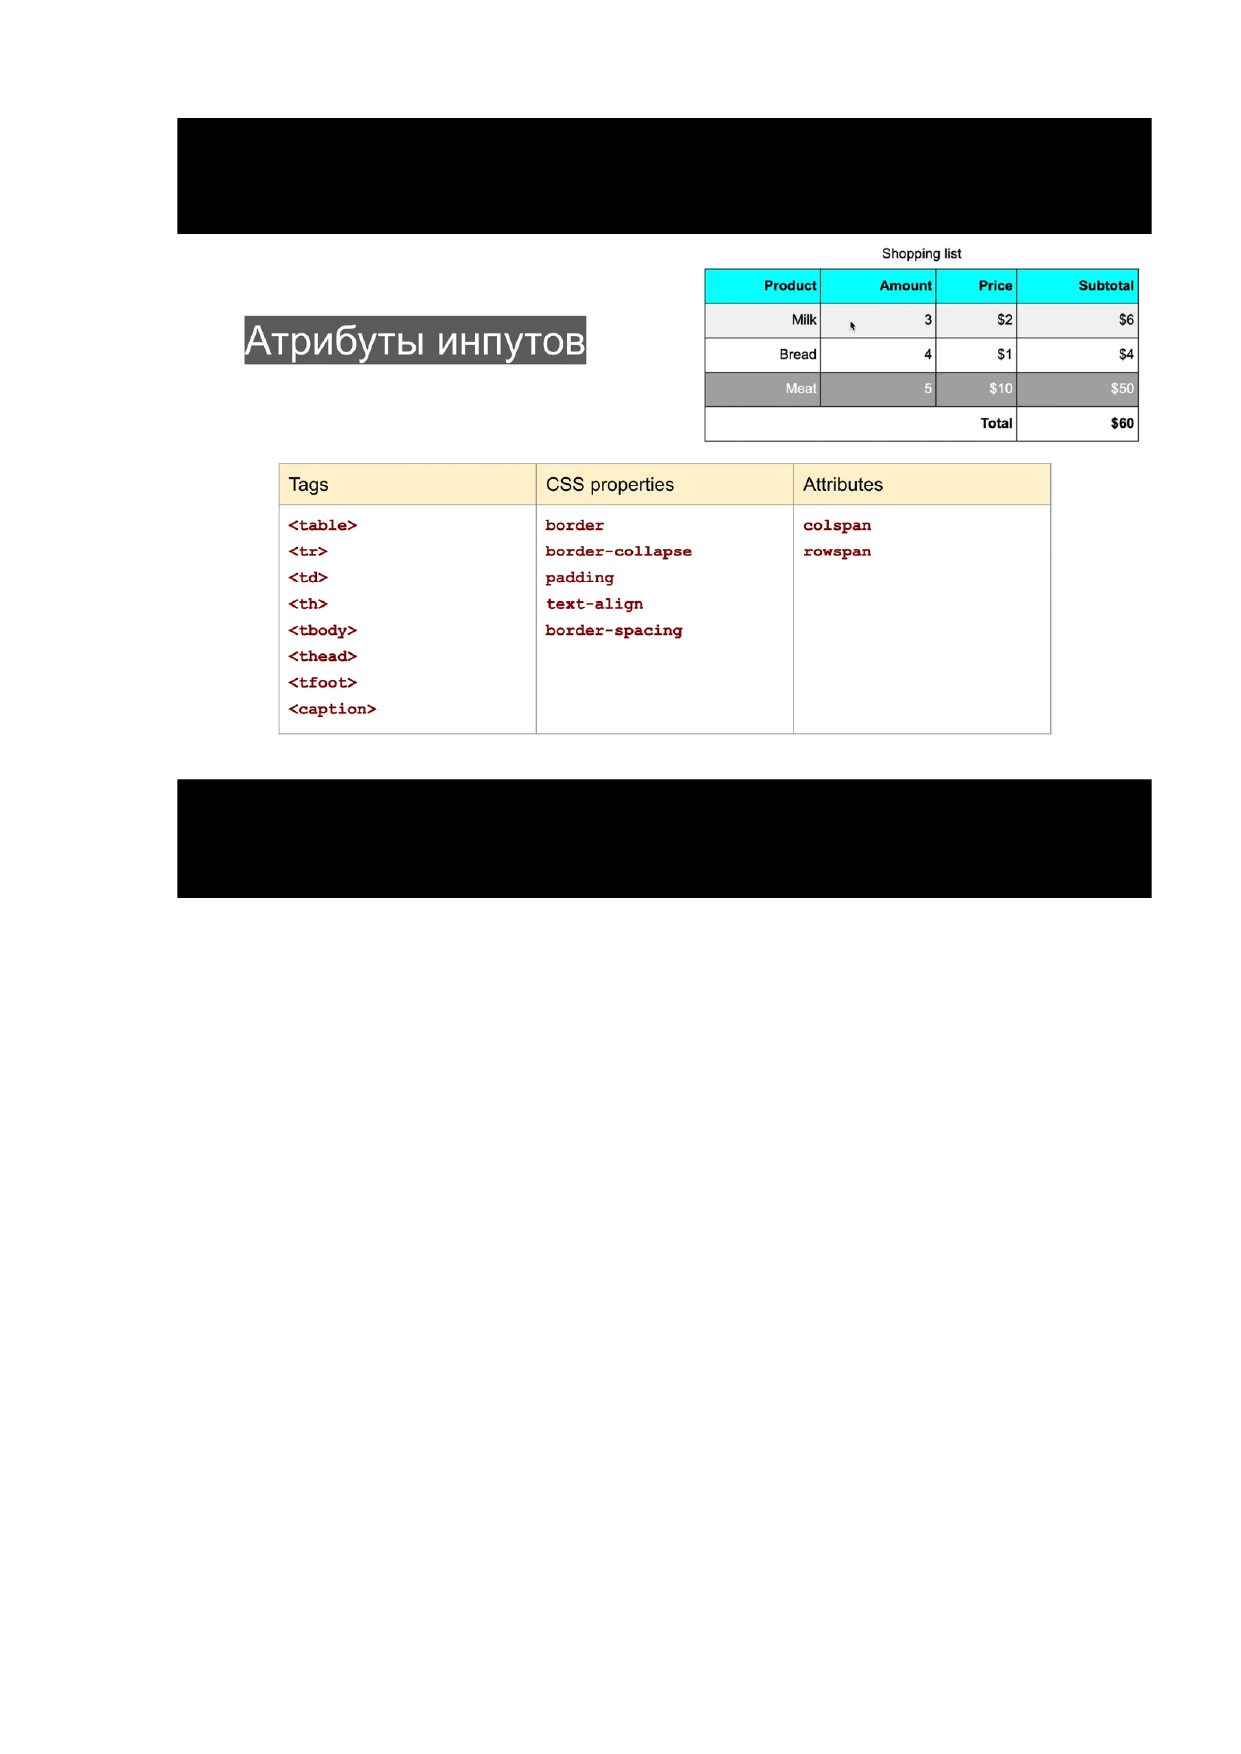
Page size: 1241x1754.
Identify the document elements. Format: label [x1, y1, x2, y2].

picture [177, 118, 1152, 898]
